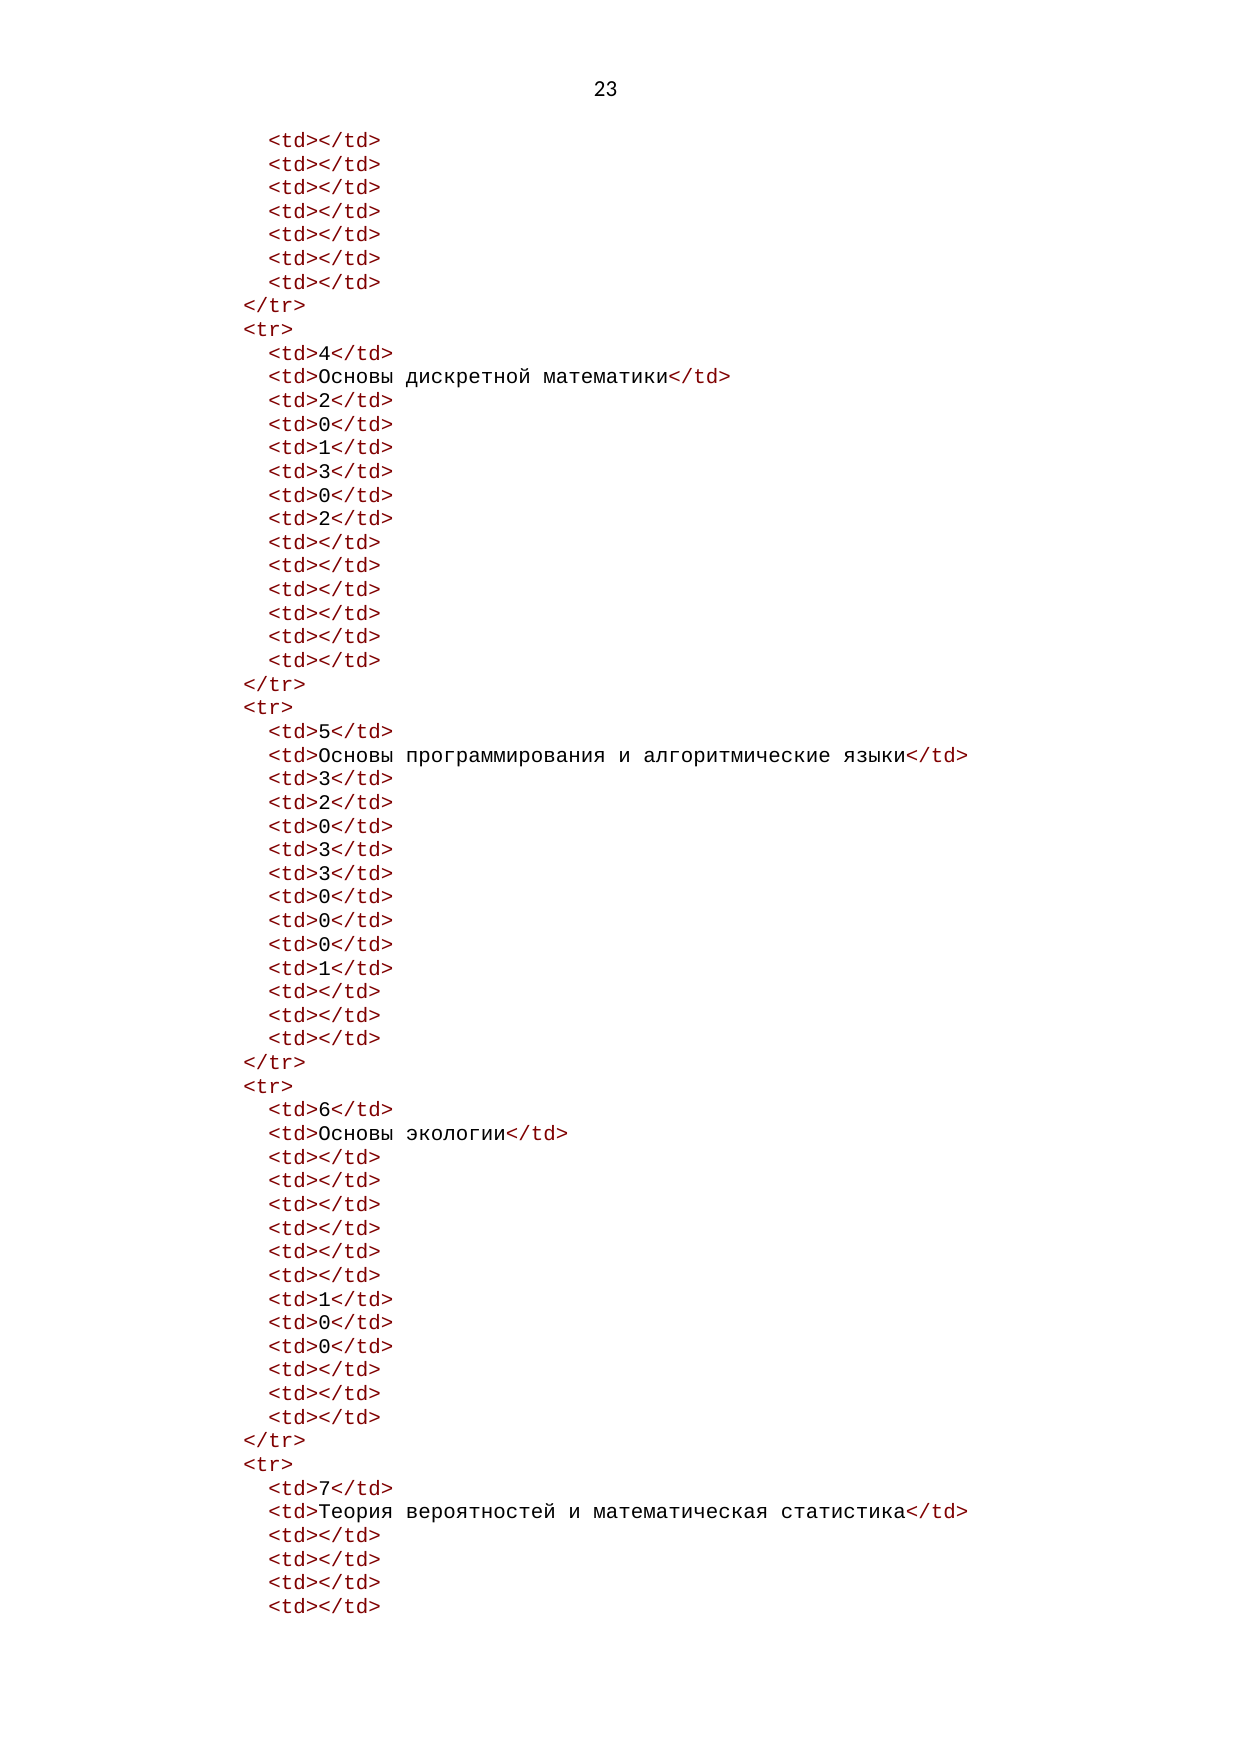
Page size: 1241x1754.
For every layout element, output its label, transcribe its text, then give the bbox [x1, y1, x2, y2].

text <td></td> [118, 1549, 1152, 1572]
text <td></td> [118, 532, 1152, 556]
text </tr> [118, 1430, 1152, 1454]
text <tr> [118, 1454, 1152, 1478]
text <td>1</td> [118, 1288, 1152, 1312]
text </tr> [118, 674, 1152, 697]
text <td>3</td> [118, 863, 1152, 887]
text <td></td> [118, 556, 1152, 579]
text <td></td> [118, 224, 1152, 248]
text <td></td> [118, 1407, 1152, 1430]
text <td>3</td> [118, 768, 1152, 792]
text <td></td> [118, 1383, 1152, 1407]
text <td>5</td> [118, 721, 1152, 745]
text <tr> [118, 697, 1152, 721]
text <td>3</td> [118, 461, 1152, 484]
text <td></td> [118, 1596, 1152, 1619]
text <td></td> [118, 130, 1152, 153]
text <td></td> [118, 1359, 1152, 1383]
text <td>Основы программирования и алгоритмические языки</td> [118, 745, 1152, 768]
text <td></td> [118, 153, 1152, 177]
text <td>Теория вероятностей и математическая статистика</td> [118, 1501, 1152, 1525]
text <td></td> [118, 177, 1152, 201]
text <td>2</td> [118, 390, 1152, 414]
text <td></td> [118, 579, 1152, 603]
text <td>0</td> [118, 910, 1152, 934]
text <td></td> [118, 1147, 1152, 1170]
text <td>0</td> [118, 934, 1152, 957]
text <td></td> [118, 1218, 1152, 1241]
text <td></td> [118, 1241, 1152, 1265]
text <td>0</td> [118, 1312, 1152, 1336]
text <td>1</td> [118, 957, 1152, 981]
text <td>0</td> [118, 414, 1152, 437]
text <td></td> [118, 201, 1152, 224]
text <td></td> [118, 272, 1152, 295]
text <td>0</td> [118, 1336, 1152, 1359]
text <td>2</td> [118, 792, 1152, 816]
text <td></td> [118, 1572, 1152, 1596]
text <td>Основы дискретной математики</td> [118, 366, 1152, 390]
text <td></td> [118, 1170, 1152, 1194]
text <td>0</td> [118, 816, 1152, 839]
text <td>4</td> [118, 343, 1152, 366]
text <td></td> [118, 1005, 1152, 1028]
text <td></td> [118, 981, 1152, 1005]
text <td></td> [118, 1194, 1152, 1218]
text <td>0</td> [118, 484, 1152, 508]
text <td>0</td> [118, 887, 1152, 910]
text <td></td> [118, 603, 1152, 626]
text </tr> [118, 1052, 1152, 1076]
text <td></td> [118, 248, 1152, 272]
text <td>3</td> [118, 839, 1152, 863]
text <td>2</td> [118, 508, 1152, 532]
text <td>Основы экологии</td> [118, 1123, 1152, 1147]
text <tr> [118, 319, 1152, 343]
text <td>1</td> [118, 437, 1152, 461]
text <td></td> [118, 626, 1152, 650]
text <td></td> [118, 1028, 1152, 1052]
text <td></td> [118, 650, 1152, 674]
text <td></td> [118, 1525, 1152, 1549]
text </tr> [118, 295, 1152, 319]
text <tr> [118, 1076, 1152, 1099]
text <td></td> [118, 1265, 1152, 1288]
text <td>7</td> [118, 1478, 1152, 1501]
text <td>6</td> [118, 1099, 1152, 1123]
